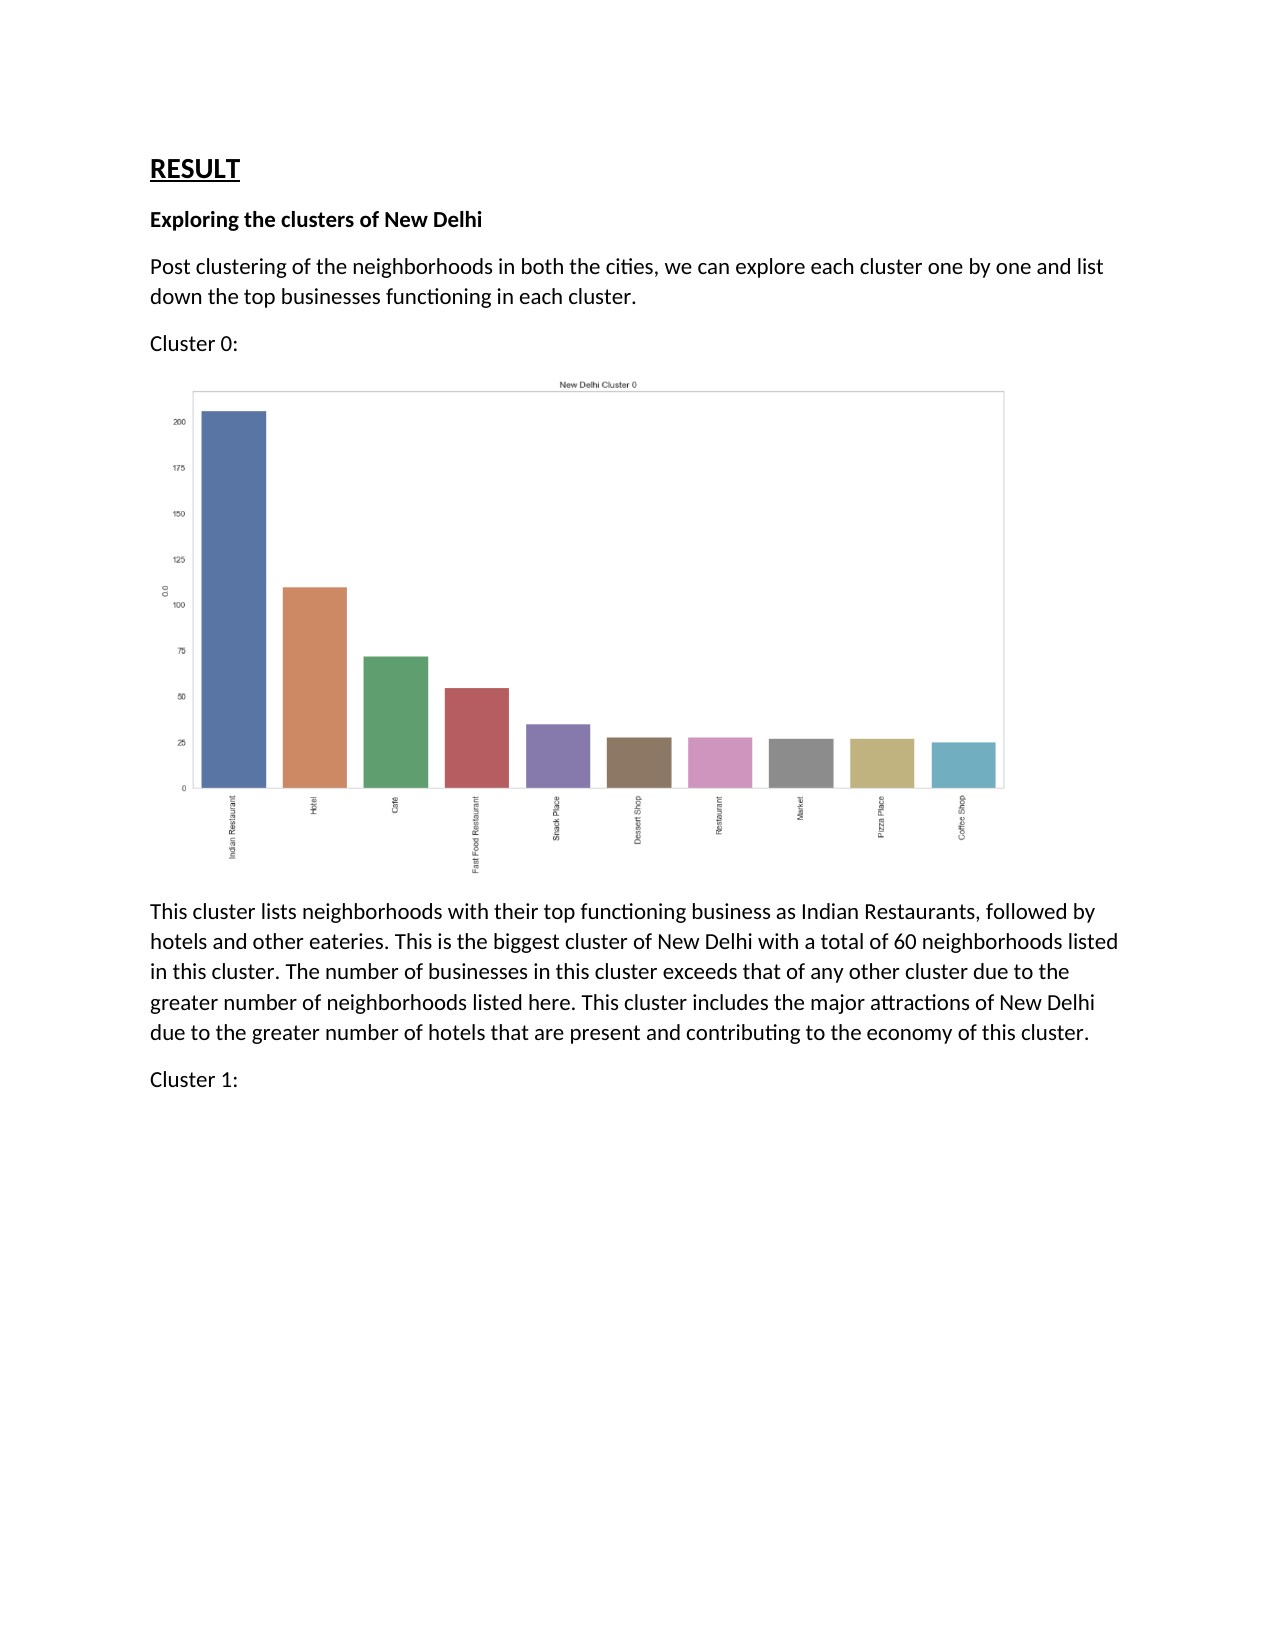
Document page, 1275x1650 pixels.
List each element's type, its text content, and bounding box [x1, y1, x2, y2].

text Post clustering of the neighborhoods in both the cities, we can explore each cluster one by one and list down the top businesses functioning in each cluster. [150, 252, 1125, 310]
text Exploring the clusters of New Delhi [150, 205, 1125, 233]
picture [150, 376, 1009, 879]
text This cluster lists neighborhoods with their top functioning business as Indian Restaurants, followed by hotels and other eateries. This is the biggest cluster of New Delhi with a total of 60 neighborhoods listed in this cluster. The number of businesses in this cluster exceeds that of any other cluster due to the greater number of neighborhoods listed here. This cluster includes the major attractions of New Delhi due to the greater number of hotels that are present and contributing to the economy of this cluster. [150, 897, 1125, 1046]
text Cluster 1: [150, 1065, 1125, 1093]
text Cluster 0: [150, 329, 1125, 357]
text RESULT [150, 150, 1125, 186]
